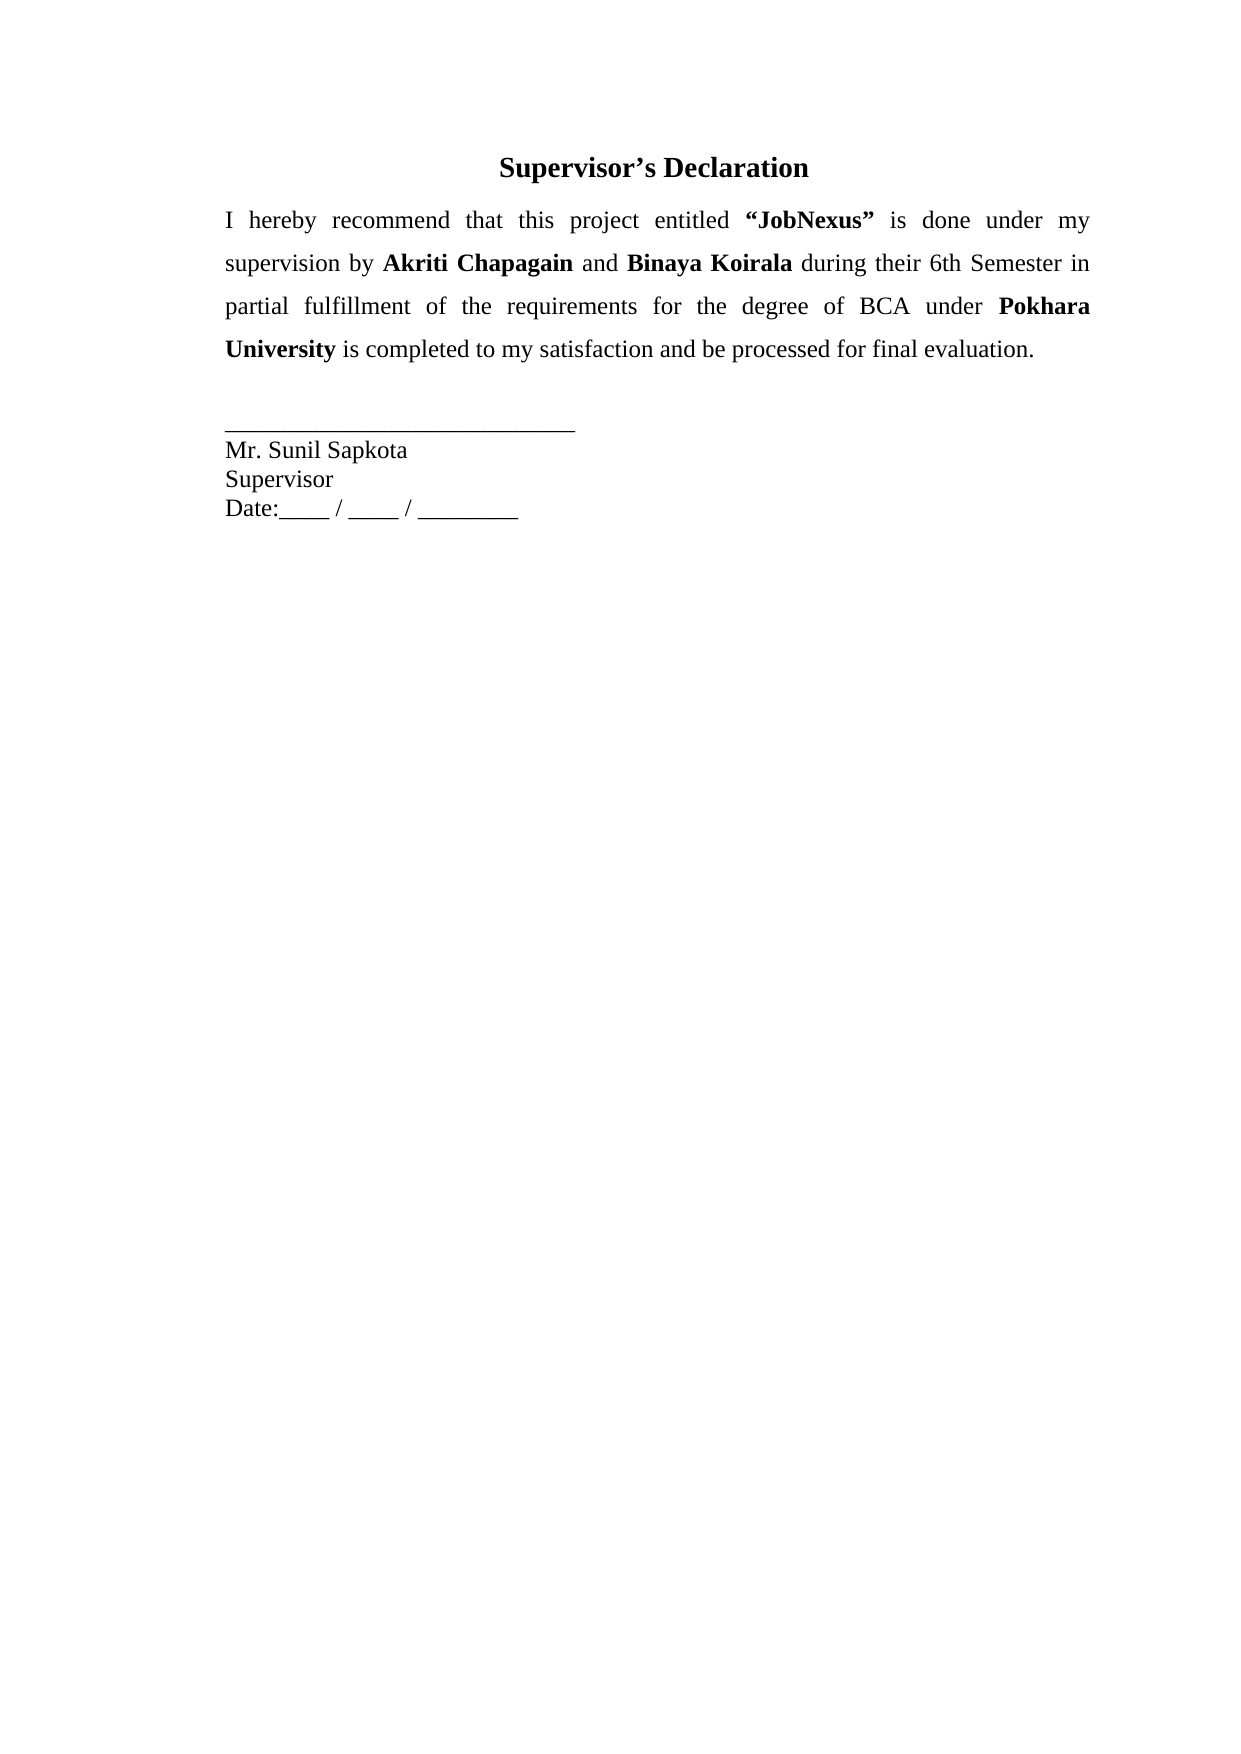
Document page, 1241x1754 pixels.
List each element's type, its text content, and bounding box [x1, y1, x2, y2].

text ____________________________ [225, 406, 1090, 435]
text Supervisor’s Declaration [225, 150, 1090, 183]
text I hereby recommend that this project entitled “JobNexus” is done under my supervision by Akriti Chapagain and Binaya Koirala during their 6th Semester in partial fulfillment of the requirements for the degree of BCA under Pokhara University is completed to my satisfaction and be processed for final evaluation. [225, 205, 1090, 363]
text Supervisor [225, 464, 1090, 493]
text Mr. Sunil Sapkota [225, 435, 1090, 464]
text Date:____ / ____ / ________ [225, 493, 1090, 521]
